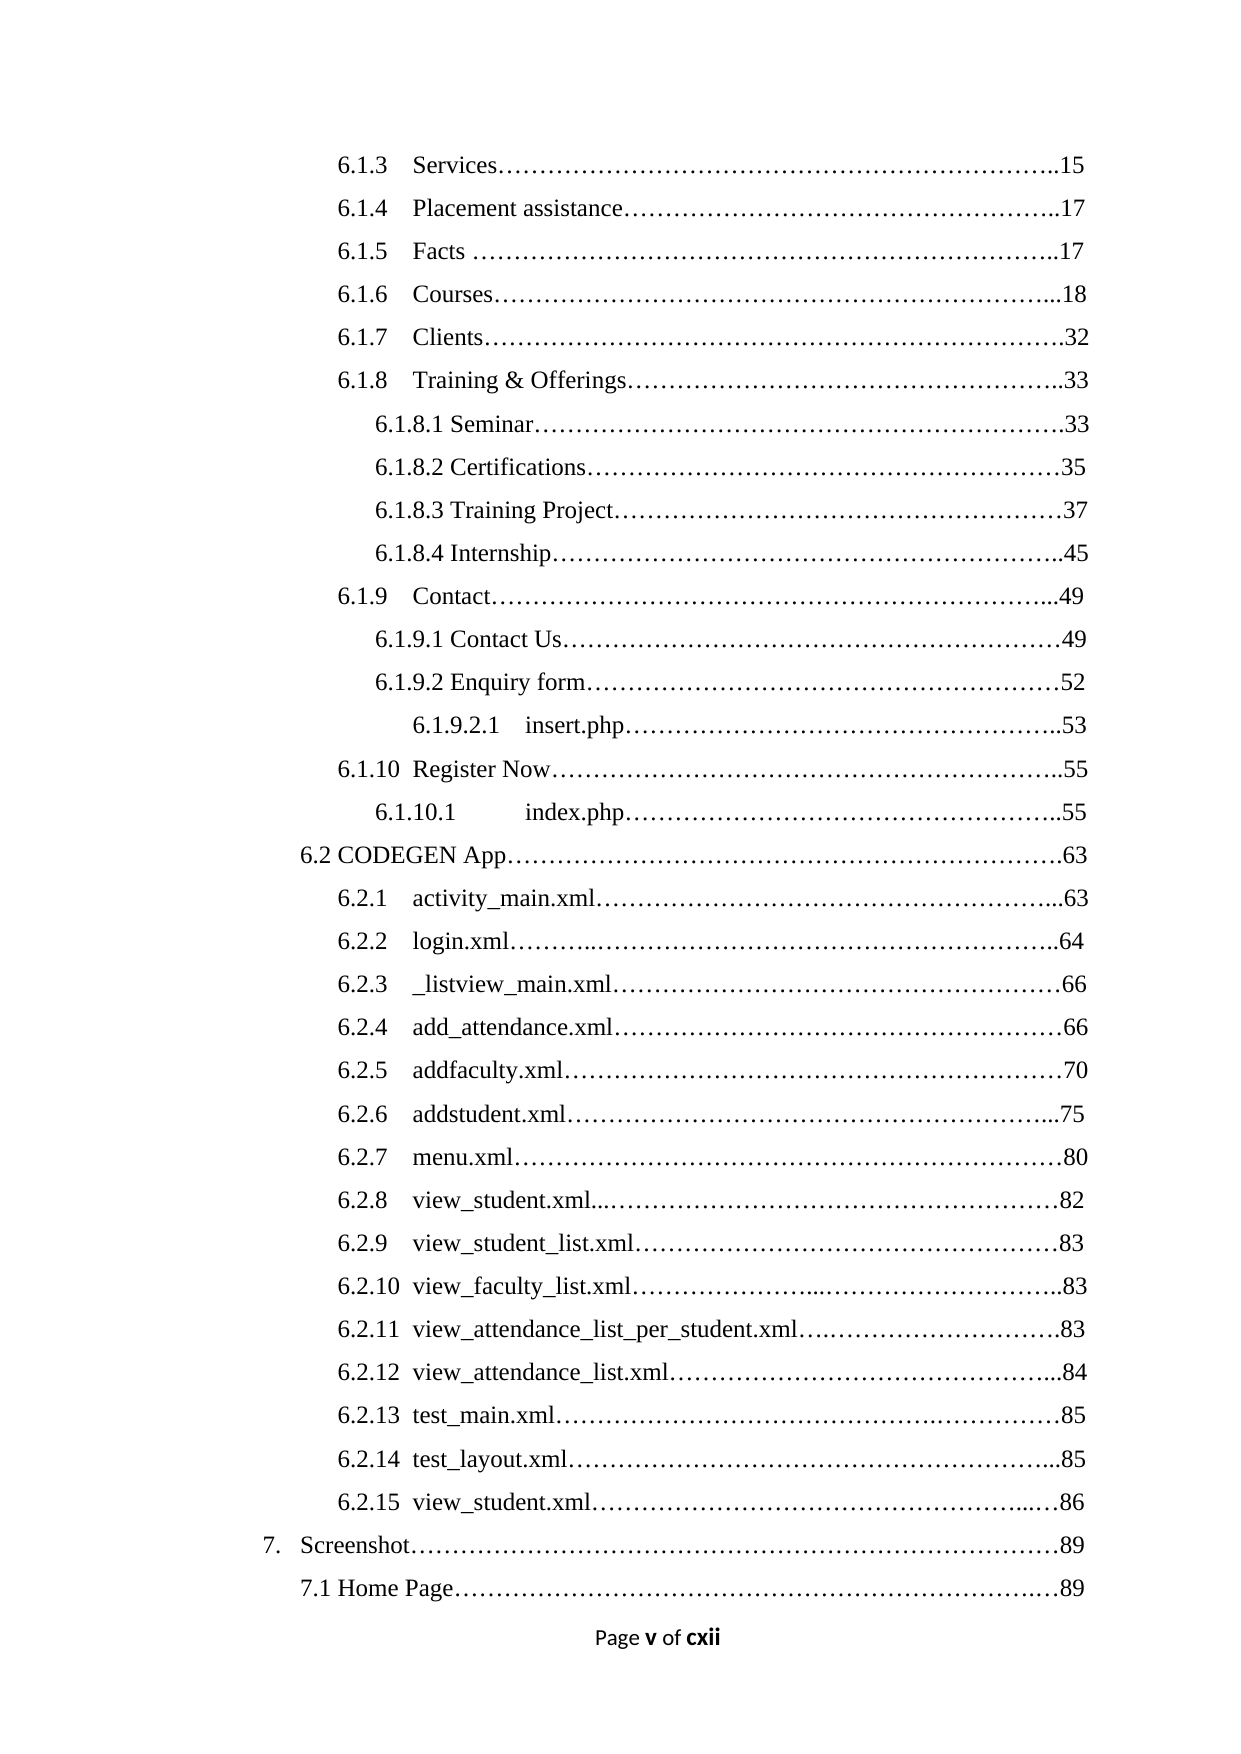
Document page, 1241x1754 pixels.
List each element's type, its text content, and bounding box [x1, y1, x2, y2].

list Contact…………………………………………………………...49 [337, 581, 1090, 610]
list _listview_main.xml………………………………………………66 [337, 969, 1090, 998]
list CODEGEN App………………………………………………………….63 [300, 840, 1090, 869]
list index.php……………………………………………..55 [375, 797, 1090, 826]
list Courses…………………………………………………………...18 [337, 279, 1090, 308]
list view_attendance_list_per_student.xml….……………………….83 [337, 1314, 1090, 1343]
list Training Project………………………………………………37 [375, 495, 1090, 524]
list insert.php……………………………………………..53 [412, 711, 1090, 739]
list add_attendance.xml………………………………………………66 [337, 1012, 1090, 1041]
list Enquiry form…………………………………………………52 [375, 667, 1090, 696]
list menu.xml…………………………………………………………80 [337, 1142, 1090, 1171]
list addfaculty.xml……………………………………………………70 [337, 1056, 1090, 1084]
list test_layout.xml…………………………………………………...85 [337, 1444, 1090, 1472]
list view_student.xml……………………………………………...…86 [337, 1487, 1090, 1516]
list Certifications…………………………………………………35 [375, 452, 1090, 481]
list view_attendance_list.xml………………………………………...84 [337, 1357, 1090, 1386]
list Services…………………………………………………………..15 [337, 150, 1090, 179]
list Register Now……………………………………………………..55 [337, 754, 1090, 782]
list Clients…………………………………………………………….32 [337, 322, 1090, 351]
list view_student.xml...………………………………………………82 [337, 1185, 1090, 1214]
list Screenshot……………………………………………………………………89 [262, 1530, 1090, 1559]
list view_student_list.xml……………………………………………83 [337, 1228, 1090, 1257]
list view_faculty_list.xml…………………...………………………..83 [337, 1271, 1090, 1300]
list test_main.xml……………………………………….……………85 [337, 1401, 1090, 1429]
list Internship……………………………………………………..45 [375, 538, 1090, 567]
list Training & Offerings……………………………………………..33 [337, 366, 1090, 394]
list Home Page…………………………………………………………….…89 [300, 1573, 1090, 1602]
list Seminar……………………………………………………….33 [375, 409, 1090, 437]
list Contact Us……………………………………………………49 [375, 624, 1090, 653]
list login.xml………..………………………………………………..64 [337, 926, 1090, 955]
list addstudent.xml…………………………………………………...75 [337, 1099, 1090, 1127]
list Facts ……………………………………………………………..17 [337, 236, 1090, 265]
list Placement assistance……………………………………………..17 [337, 193, 1090, 222]
list activity_main.xml………………………………………………...63 [337, 883, 1090, 912]
